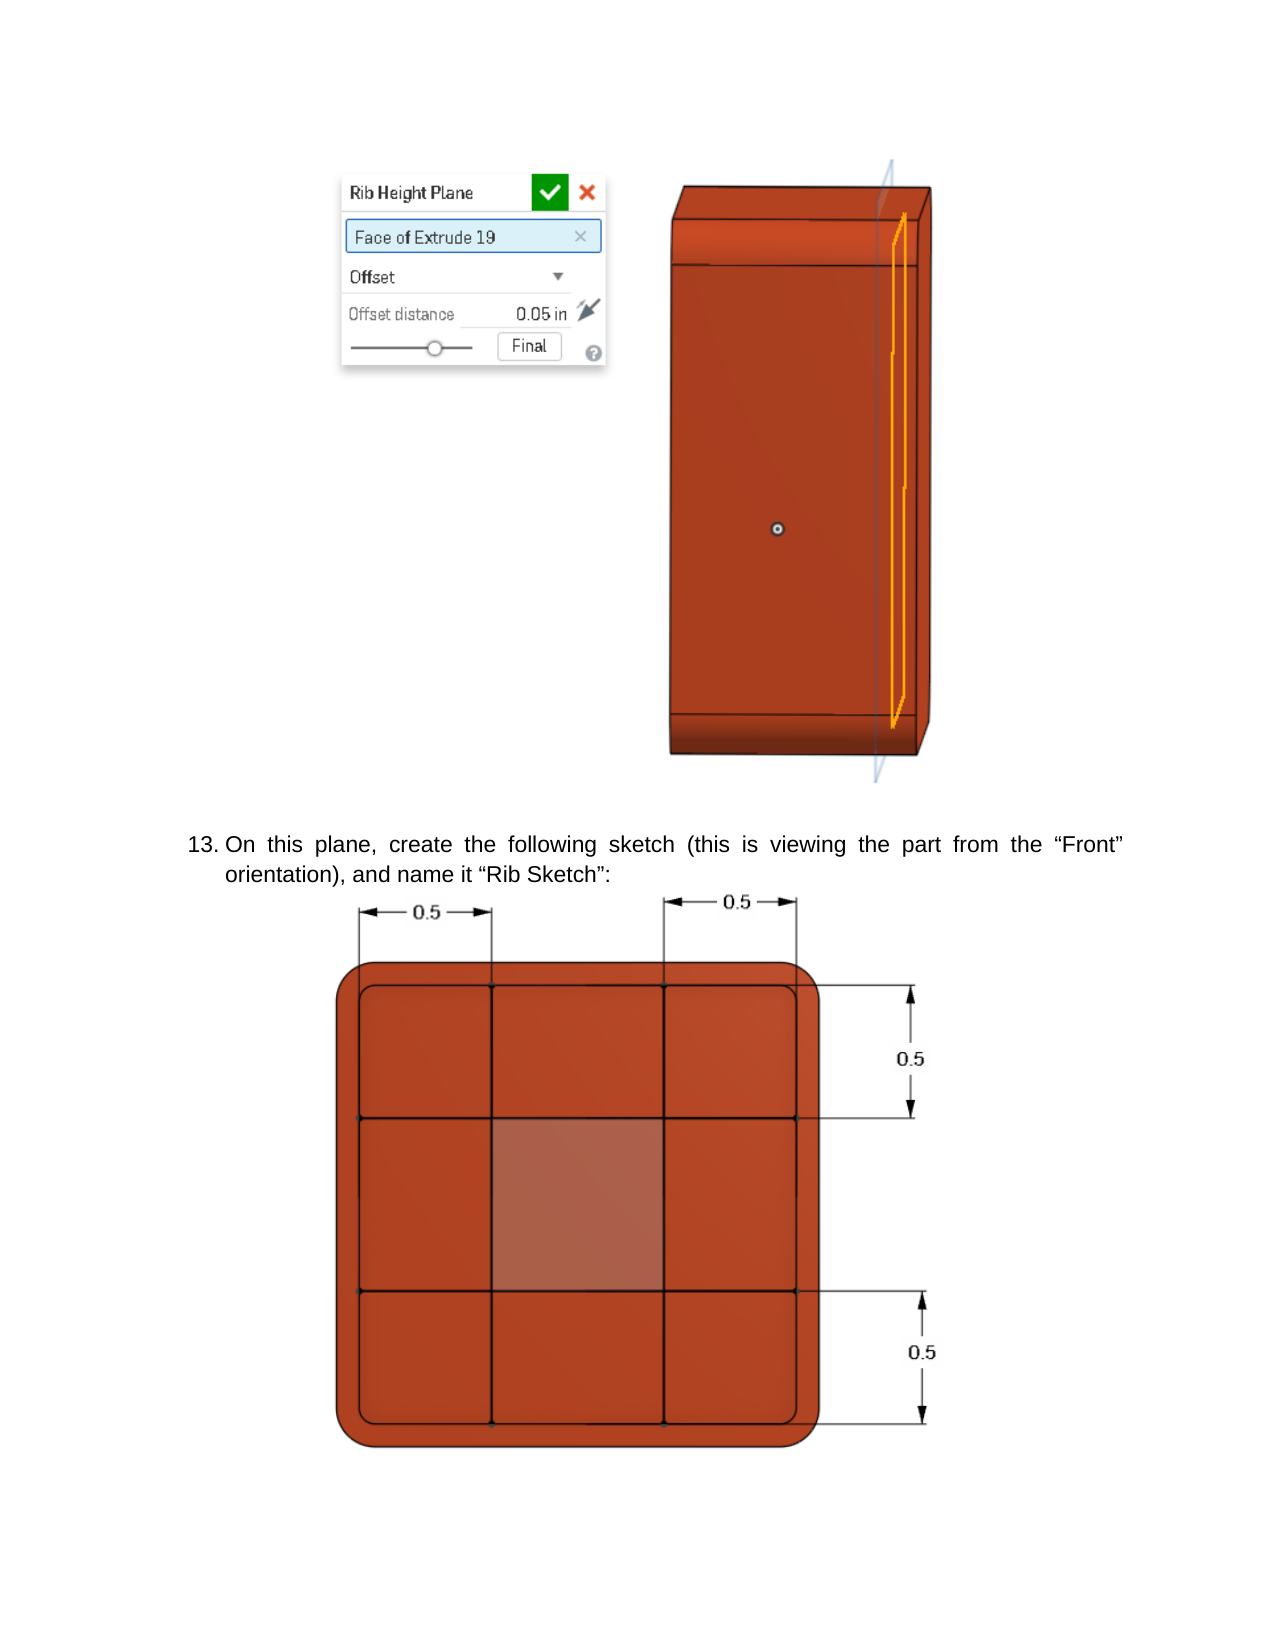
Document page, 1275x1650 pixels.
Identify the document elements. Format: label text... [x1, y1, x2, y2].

list On this plane, create the following sketch (this is viewing the part from the “Front” orientation), and name it “Rib Sketch”: [187, 831, 1125, 887]
picture [327, 891, 948, 1479]
picture [327, 150, 948, 795]
